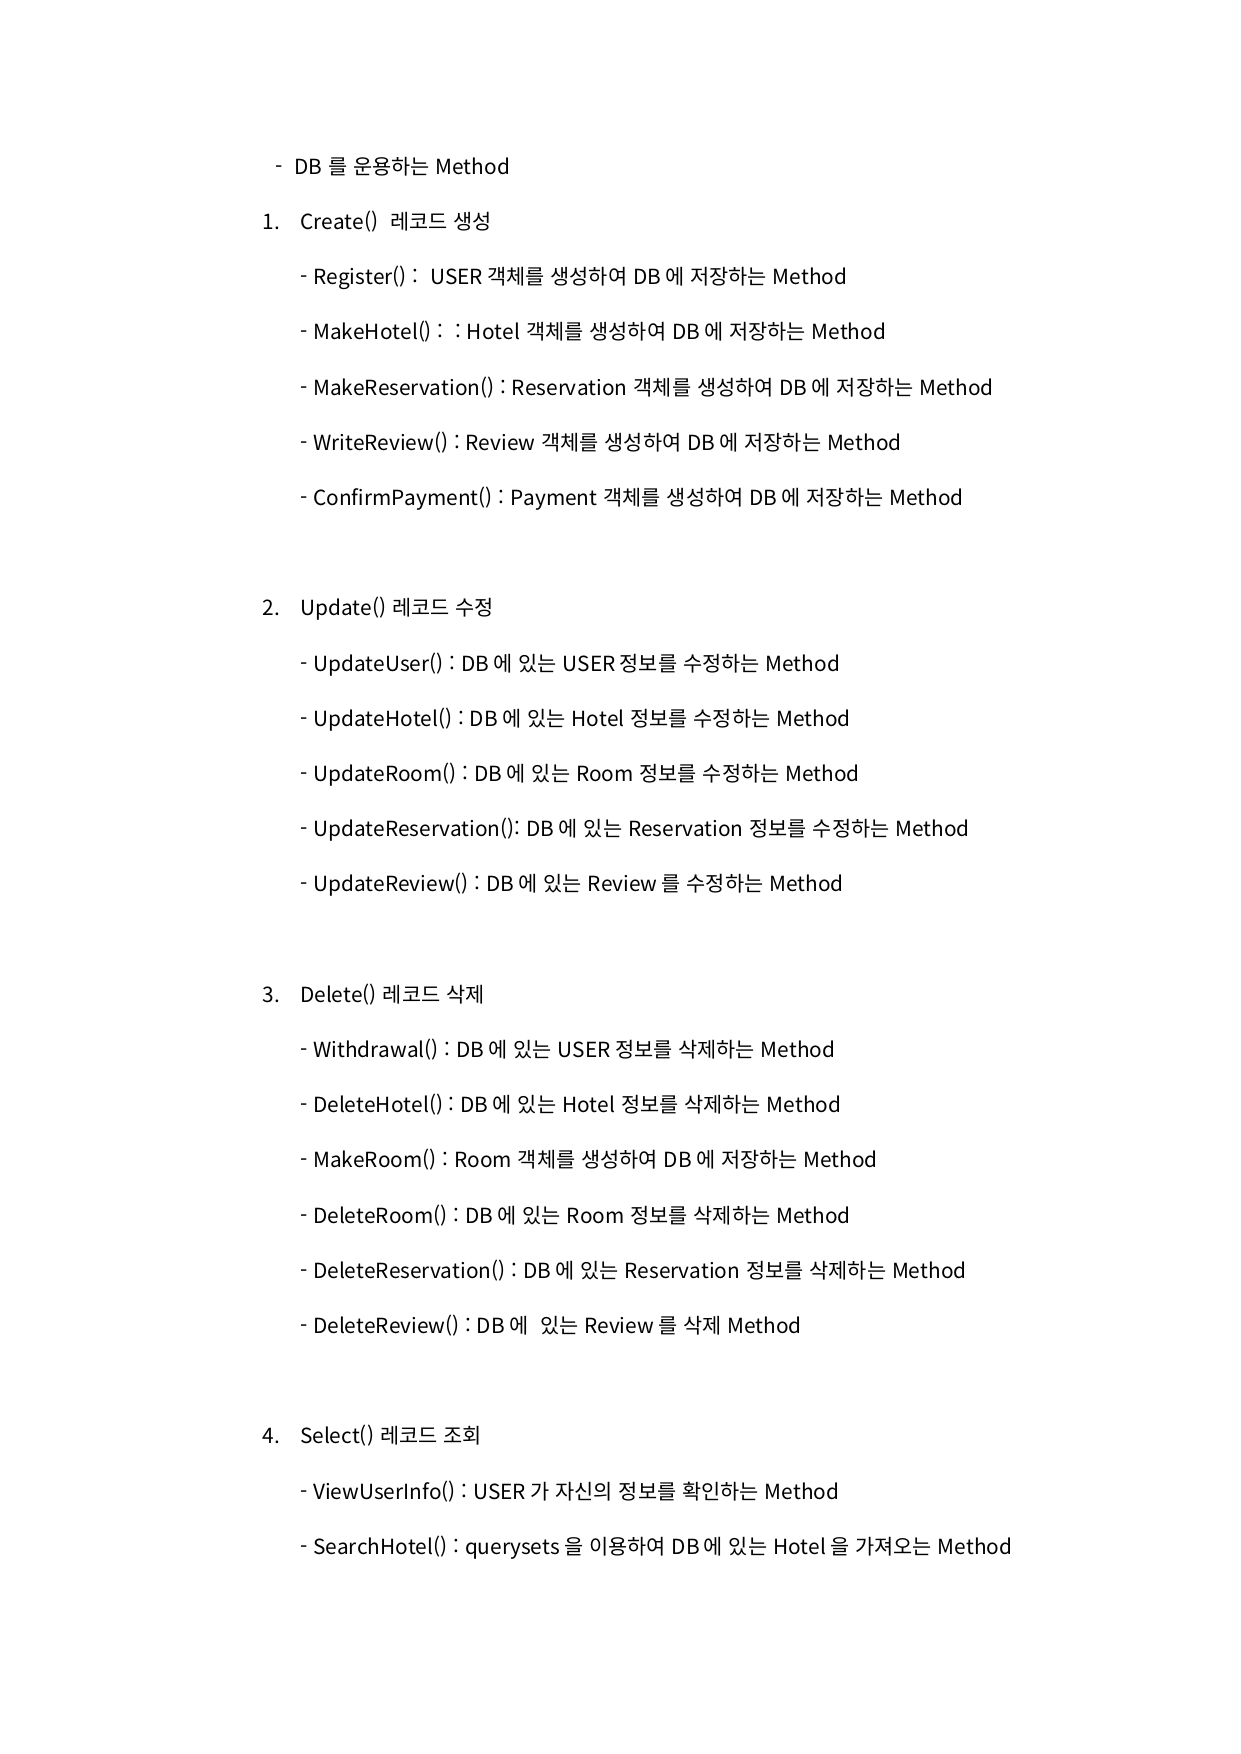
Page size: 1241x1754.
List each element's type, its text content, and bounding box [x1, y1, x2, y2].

text - UpdateReview() : DB에 있는 Review를 수정하는 Method [300, 868, 1090, 898]
text - DeleteRoom() : DB에 있는 Room 정보를 삭제하는 Method [300, 1199, 1090, 1229]
text - MakeHotel() : : Hotel 객체를 생성하여 DB에 저장하는 Method [300, 316, 1090, 346]
text - ConfirmPayment() : Payment 객체를 생성하여 DB에 저장하는 Method [300, 481, 1090, 511]
text - SearchHotel() : querysets을 이용하여 DB에 있는 Hotel을 가져오는 Method [300, 1530, 1090, 1560]
text - UpdateReservation(): DB에 있는 Reservation 정보를 수정하는 Method [300, 812, 1090, 843]
list Delete() 레코드 삭제 [262, 978, 1090, 1008]
text - MakeRoom() : Room 객체를 생성하여 DB에 저장하는 Method [300, 1144, 1090, 1174]
list Select() 레코드 조회 [262, 1420, 1090, 1450]
list Update() 레코드 수정 [262, 592, 1090, 622]
text - Withdrawal() : DB에 있는 USER정보를 삭제하는 Method [300, 1033, 1090, 1063]
list Create() 레코드 생성 [262, 205, 1090, 235]
text - DeleteReview() : DB에 있는 Review를 삭제 Method [300, 1309, 1090, 1339]
text - UpdateUser() : DB에 있는 USER정보를 수정하는 Method [300, 647, 1090, 677]
text - UpdateHotel() : DB에 있는 Hotel 정보를 수정하는 Method [300, 702, 1090, 732]
text - MakeReservation() : Reservation 객체를 생성하여 DB에 저장하는 Method [300, 371, 1090, 401]
text - Register() : USER객체를 생성하여 DB에 저장하는 Method [300, 260, 1090, 291]
text - WriteReview() : Review 객체를 생성하여 DB에 저장하는 Method [300, 426, 1090, 456]
text - DB 를 운용하는 Method [275, 150, 1090, 180]
text - ViewUserInfo() : USER가 자신의 정보를 확인하는 Method [300, 1475, 1090, 1505]
text - DeleteHotel() : DB에 있는 Hotel 정보를 삭제하는 Method [300, 1088, 1090, 1119]
text - DeleteReservation() : DB에 있는 Reservation 정보를 삭제하는 Method [300, 1254, 1090, 1284]
text - UpdateRoom() : DB에 있는 Room 정보를 수정하는 Method [300, 757, 1090, 787]
